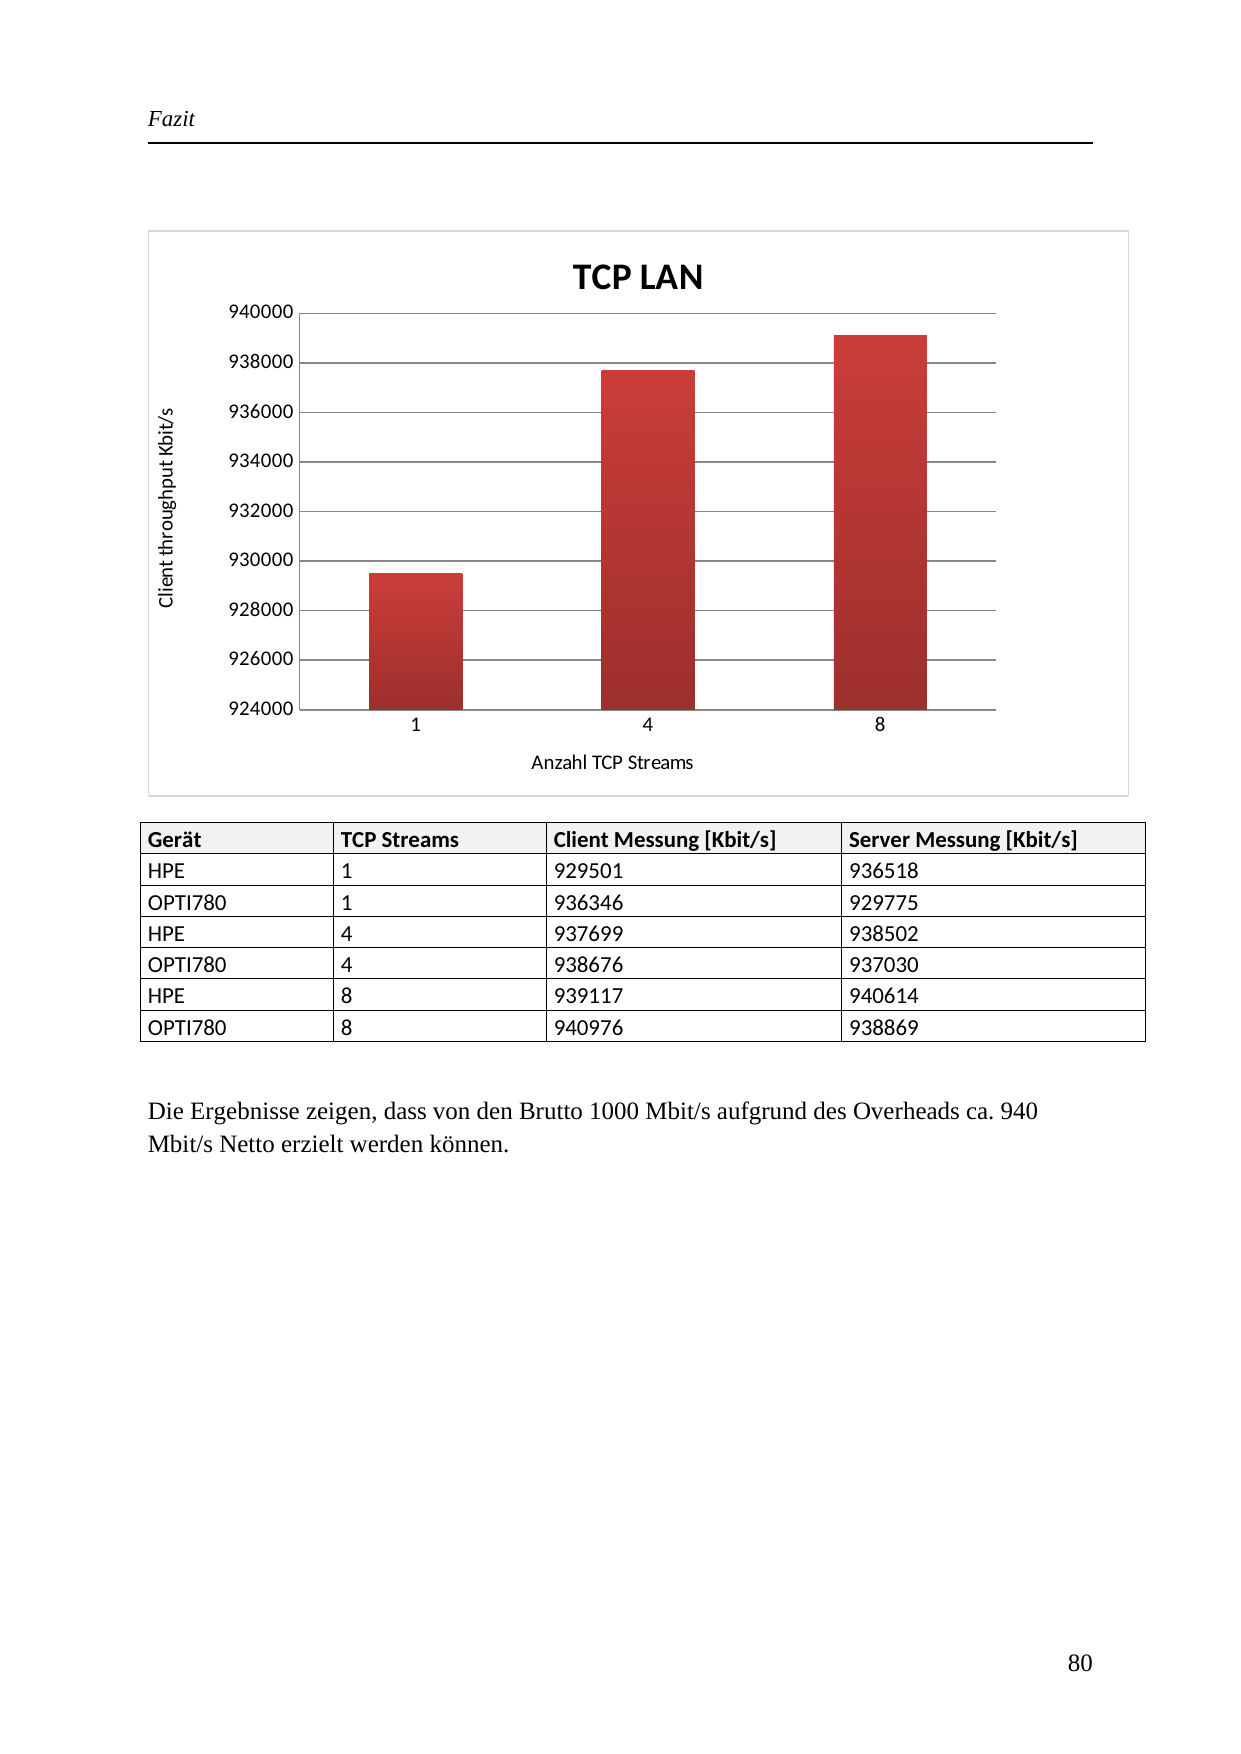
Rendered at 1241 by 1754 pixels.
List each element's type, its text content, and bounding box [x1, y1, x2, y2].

table_cell HPE [141, 979, 333, 1009]
table_cell 4 [334, 917, 546, 947]
table_cell 936518 [842, 854, 1145, 884]
table_cell 938869 [842, 1011, 1145, 1041]
table_cell 937699 [547, 917, 841, 947]
table_cell 8 [334, 979, 546, 1009]
table_cell 1 [334, 886, 546, 916]
table_header TCP Streams [334, 823, 546, 853]
table_cell 938676 [547, 948, 841, 978]
table_cell 940614 [842, 979, 1145, 1009]
table_cell 929775 [842, 886, 1145, 916]
table_cell OPTI780 [141, 886, 333, 916]
table_cell HPE [141, 854, 333, 884]
table_cell 1 [334, 854, 546, 884]
table_cell 940976 [547, 1011, 841, 1041]
table_cell OPTI780 [141, 948, 333, 978]
table_cell 939117 [547, 979, 841, 1009]
table_cell 8 [334, 1011, 546, 1041]
table_cell 938502 [842, 917, 1145, 947]
table_header Server Messung [Kbit/s] [842, 823, 1145, 853]
table_cell 936346 [547, 886, 841, 916]
table_cell OPTI780 [141, 1011, 333, 1041]
text Die Ergebnisse zeigen, dass von den Brutto 1000 Mbit/s aufgrund des Overheads ca. 940 Mbit/s Netto erzielt werden können. [148, 1096, 1093, 1157]
table_header Gerät [141, 823, 333, 853]
table_cell 929501 [547, 854, 841, 884]
table_cell 4 [334, 948, 546, 978]
table_header Client Messung [Kbit/s] [547, 823, 841, 853]
table_cell 937030 [842, 948, 1145, 978]
table_cell HPE [141, 917, 333, 947]
